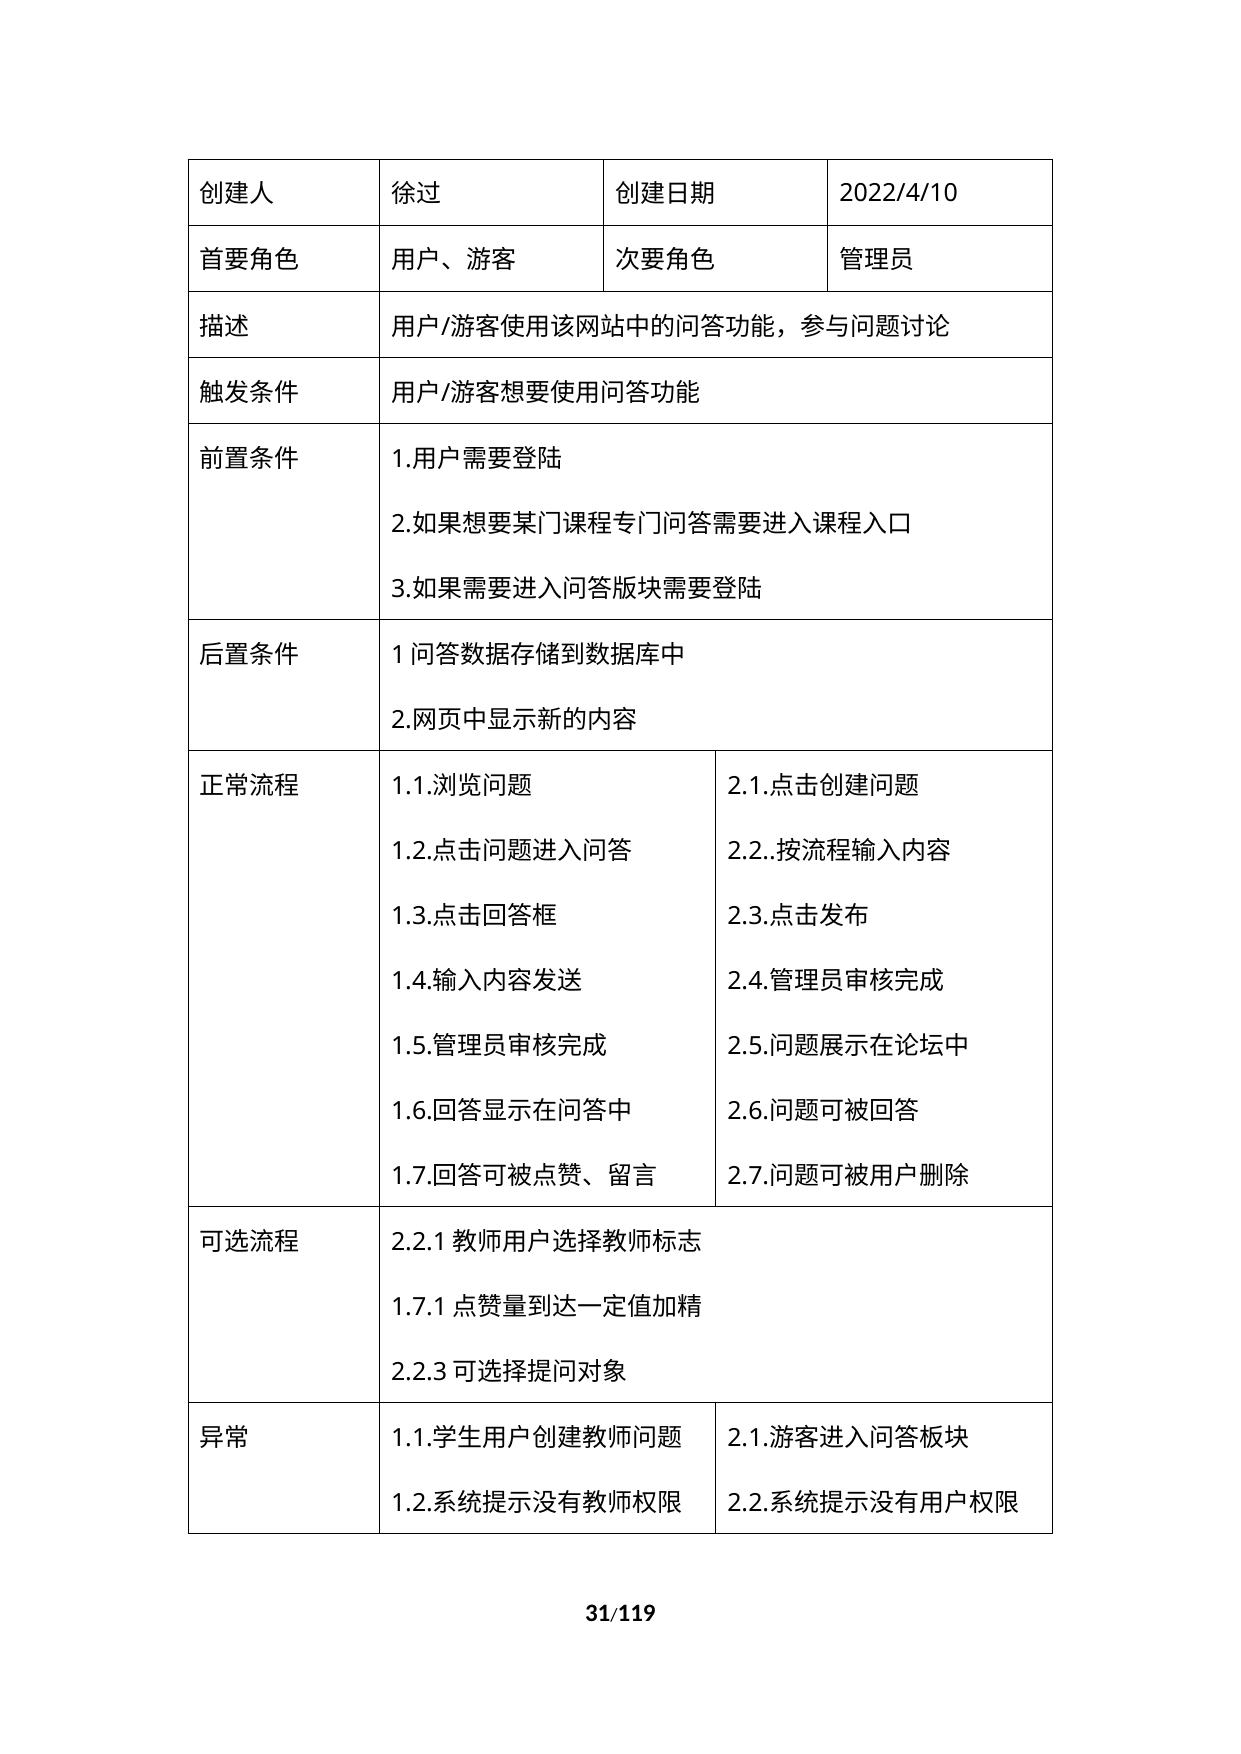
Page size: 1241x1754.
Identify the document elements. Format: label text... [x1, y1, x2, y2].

table_cell 2.2.1教师用户选择教师标志 1.7.1点赞量到达一定值加精 2.2.3可选择提问对象 [380, 1207, 1052, 1402]
table_cell 创建日期 [604, 160, 827, 224]
table_cell 正常流程 [189, 751, 379, 1206]
table_cell 2.1.游客进入问答板块 2.2.系统提示没有用户权限 [716, 1403, 1052, 1533]
table_cell 前置条件 [189, 424, 379, 619]
table_cell 1问答数据存储到数据库中 2.网页中显示新的内容 [380, 620, 1052, 750]
table_cell 异常 [189, 1403, 379, 1533]
table_cell 1.用户需要登陆 2.如果想要某门课程专门问答需要进入课程入口 3.如果需要进入问答版块需要登陆 [380, 424, 1052, 619]
table_cell 管理员 [828, 226, 1052, 291]
table_cell 1.1.学生用户创建教师问题 1.2.系统提示没有教师权限 [380, 1403, 715, 1533]
table_cell 2022/4/10 [828, 160, 1052, 224]
table_cell 创建人 [189, 160, 379, 224]
table_cell 2.1.点击创建问题 2.2..按流程输入内容 2.3.点击发布 2.4.管理员审核完成 2.5.问题展示在论坛中 2.6.问题可被回答 2.7.问题可被用户删除 [716, 751, 1052, 1206]
table_cell 描述 [189, 292, 379, 357]
table_cell 触发条件 [189, 358, 379, 423]
table_cell 1.1.浏览问题 1.2.点击问题进入问答 1.3.点击回答框 1.4.输入内容发送 1.5.管理员审核完成 1.6.回答显示在问答中 1.7.回答可被点赞、留言 [380, 751, 715, 1206]
table_cell 首要角色 [189, 226, 379, 291]
table_cell 用户/游客使用该网站中的问答功能，参与问题讨论 [380, 292, 1052, 357]
table_cell 用户/游客想要使用问答功能 [380, 358, 1052, 423]
table_cell 后置条件 [189, 620, 379, 750]
table_cell 次要角色 [604, 226, 827, 291]
table_cell 可选流程 [189, 1207, 379, 1402]
table_cell 用户、游客 [380, 226, 603, 291]
table_cell 徐过 [380, 160, 603, 224]
